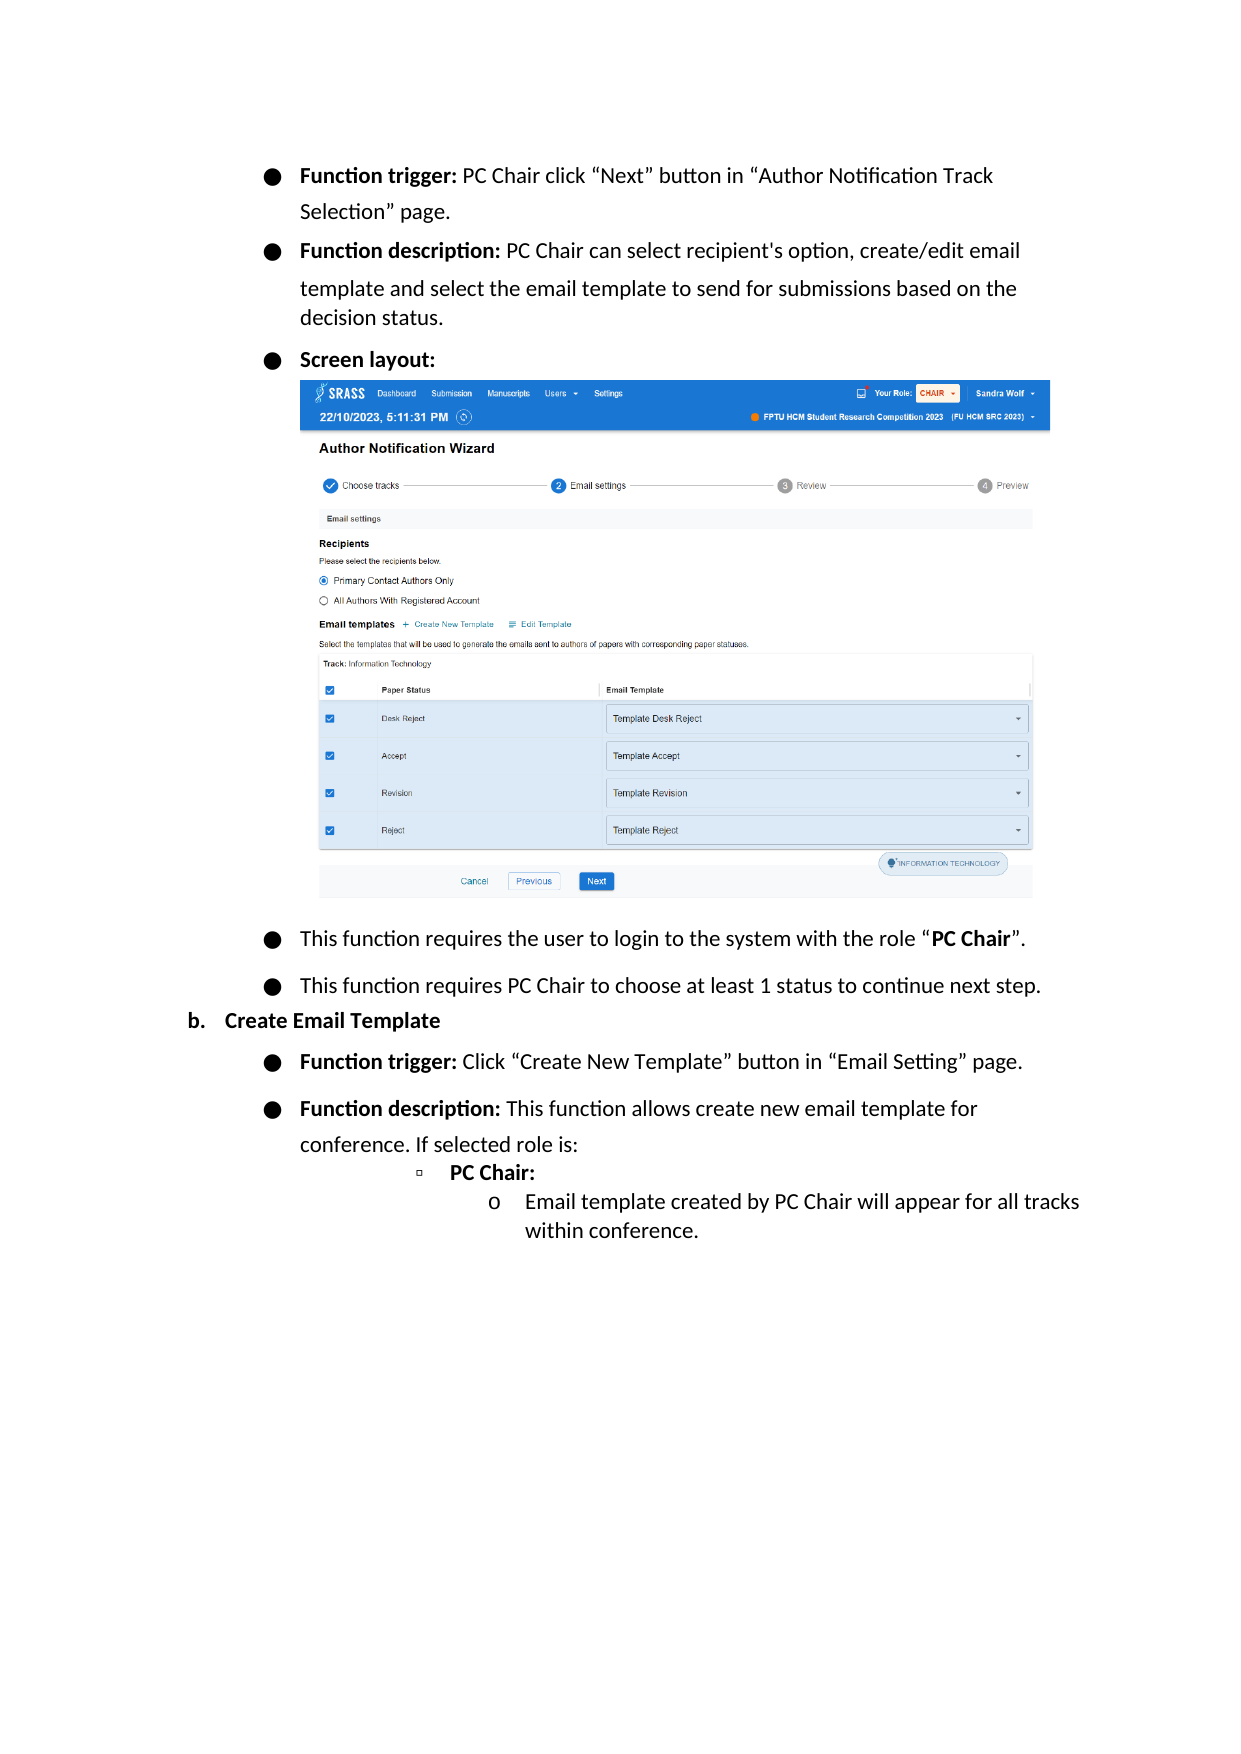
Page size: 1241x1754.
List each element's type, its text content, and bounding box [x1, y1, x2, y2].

list This function requires PC Chair to choose at least 1 status to continue next step. [262, 959, 1093, 1006]
list Function description: PC Chair can select recipient's option, create/edit email template and select the email template to send for submissions based on the decision status. [262, 225, 1093, 331]
list Function description: This function allows create new email template for conference. If selected role is: [262, 1083, 1093, 1158]
list Email template created by PC Chair will appear for all tracks within conference. [487, 1187, 1093, 1244]
list Function trigger: Click “Create New Template” button in “Email Setting” page. [262, 1036, 1093, 1083]
list PC Chair: [412, 1158, 1093, 1187]
list Function trigger: PC Chair click “Next” button in “Author Notification Track Selection” page. [262, 150, 1093, 225]
picture [300, 380, 1050, 913]
list This function requires the user to login to the system with the role “PC Chair”. [262, 912, 1093, 959]
list Create Email Template [187, 1006, 1093, 1034]
